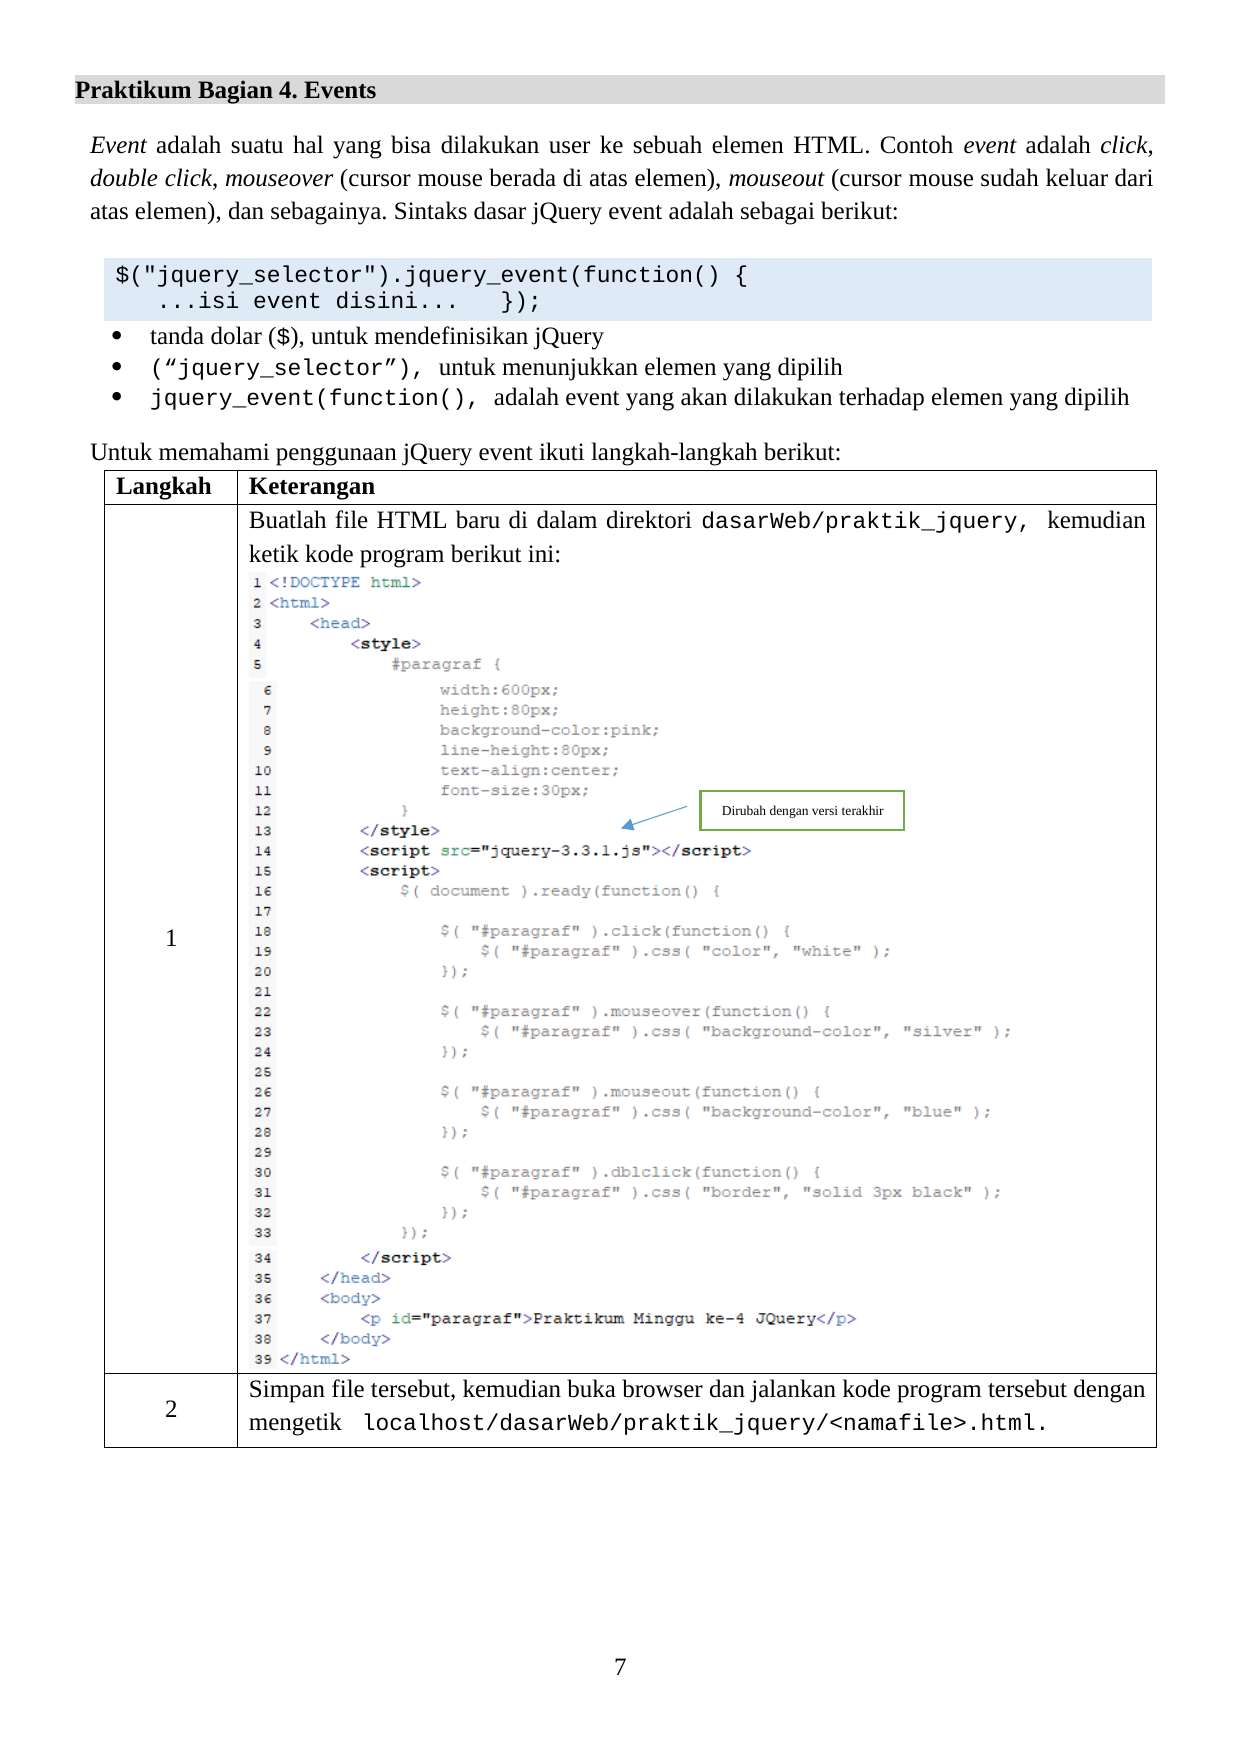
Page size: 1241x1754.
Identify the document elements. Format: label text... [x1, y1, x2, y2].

list jquery_event(function(), adalah event yang akan dilakukan terhadap elemen yang dipilih [112, 382, 1165, 412]
text Event adalah suatu hal yang bisa dilakukan user ke sebuah elemen HTML. Contoh event adalah click, double click, mouseover (cursor mouse berada di atas elemen), mouseout (cursor mouse sudah keluar dari atas elemen), dan sebagainya. Sintaks dasar jQuery event adalah sebagai berikut: [90, 130, 1153, 225]
table_header $("jquery_selector").jquery_event(function() { ...isi event disini... }); [104, 258, 1152, 321]
table_cell 2 [105, 1374, 237, 1447]
text Untuk memahami penggunaan jQuery event ikuti langkah-langkah berikut: [90, 437, 1165, 466]
picture [248, 681, 1038, 1246]
picture [248, 572, 715, 678]
table_header Langkah [105, 471, 237, 504]
table_cell 1 [105, 505, 237, 1373]
text Praktikum Bagian 4. Events [75, 75, 1165, 104]
table_cell Buatlah file HTML baru di dalam direktori dasarWeb/praktik_jquery, kemudian ketik kode program berikut ini: [238, 505, 1156, 1373]
list tanda dolar ($), untuk mendefinisikan jQuery [112, 321, 1165, 352]
table_header Keterangan [238, 471, 1156, 504]
picture [248, 1250, 863, 1369]
table_cell Simpan file tersebut, kemudian buka browser dan jalankan kode program tersebut dengan mengetik localhost/dasarWeb/praktik_jquery/<namafile>.html. [238, 1374, 1156, 1447]
list (“jquery_selector”), untuk menunjukkan elemen yang dipilih [112, 352, 1165, 382]
